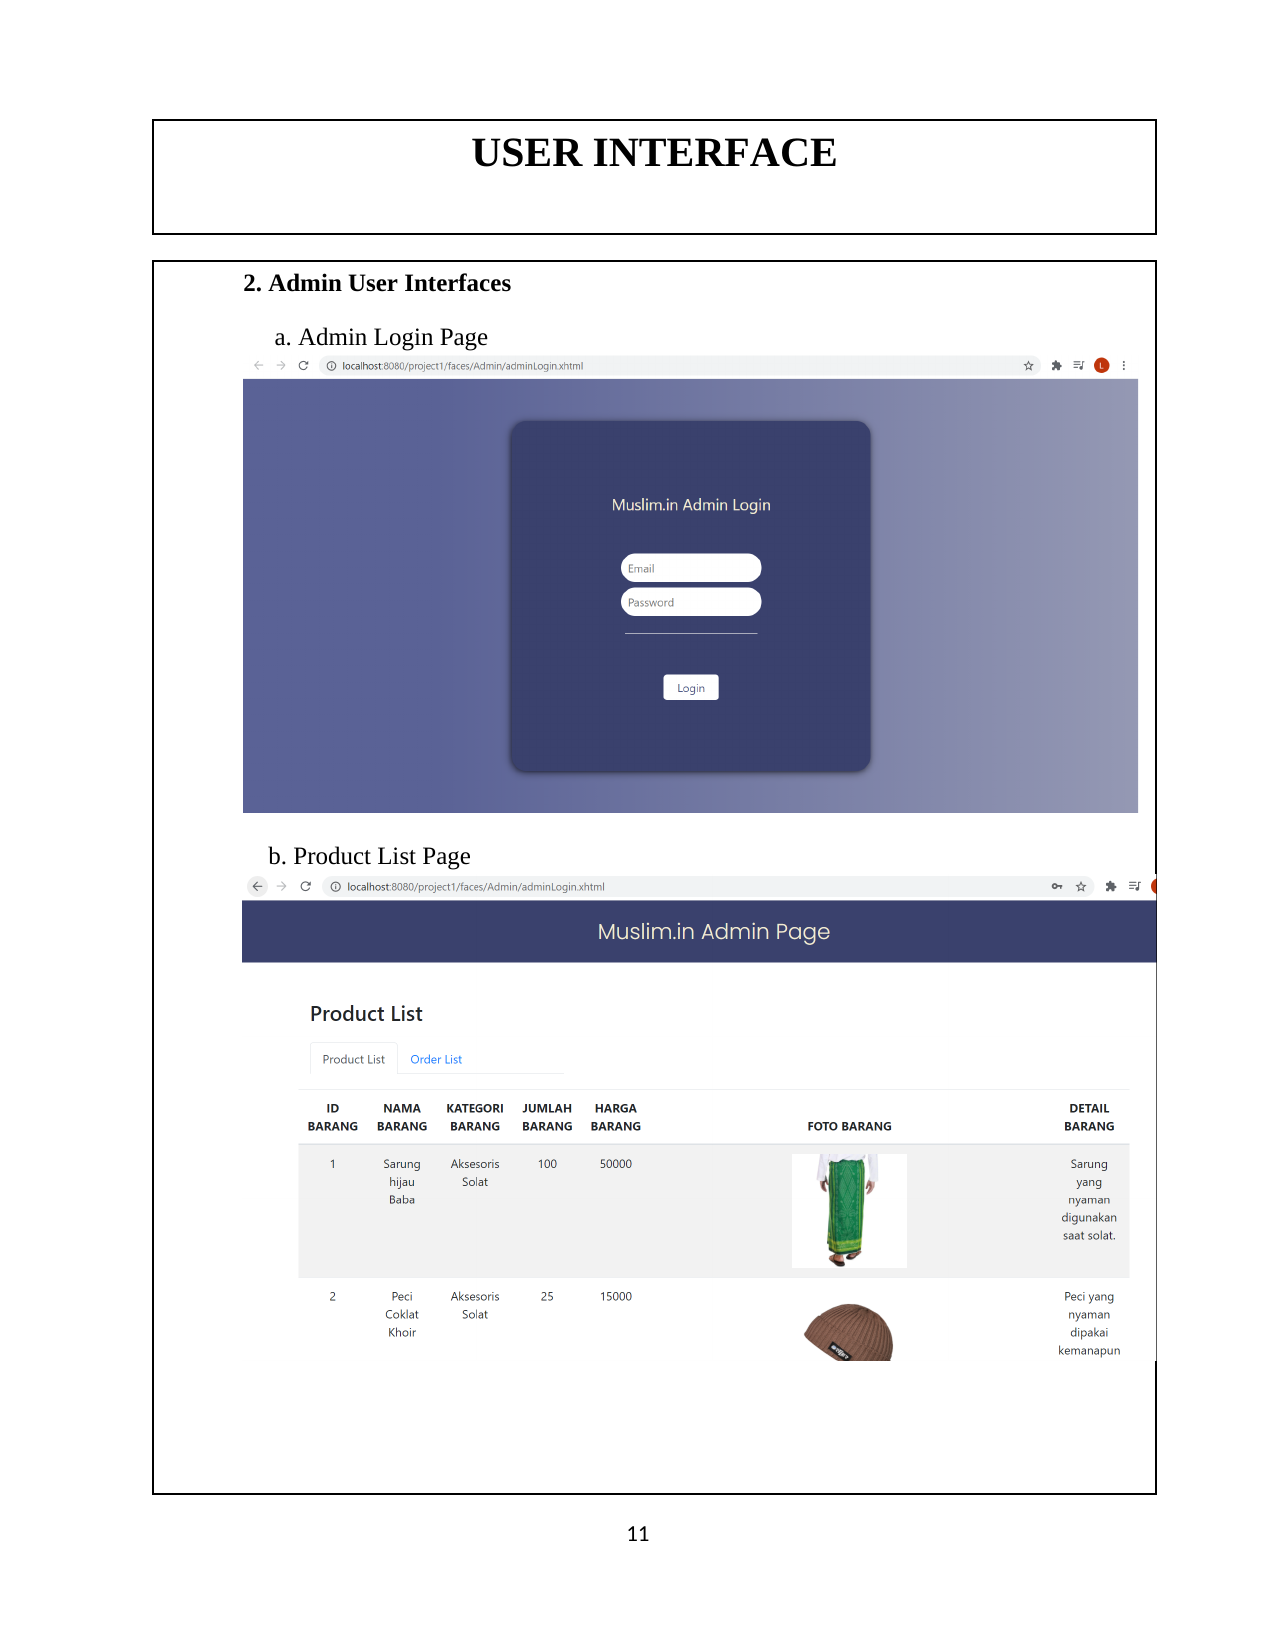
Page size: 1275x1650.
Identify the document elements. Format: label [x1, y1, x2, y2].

picture [242, 874, 1157, 1361]
picture [243, 355, 1139, 813]
